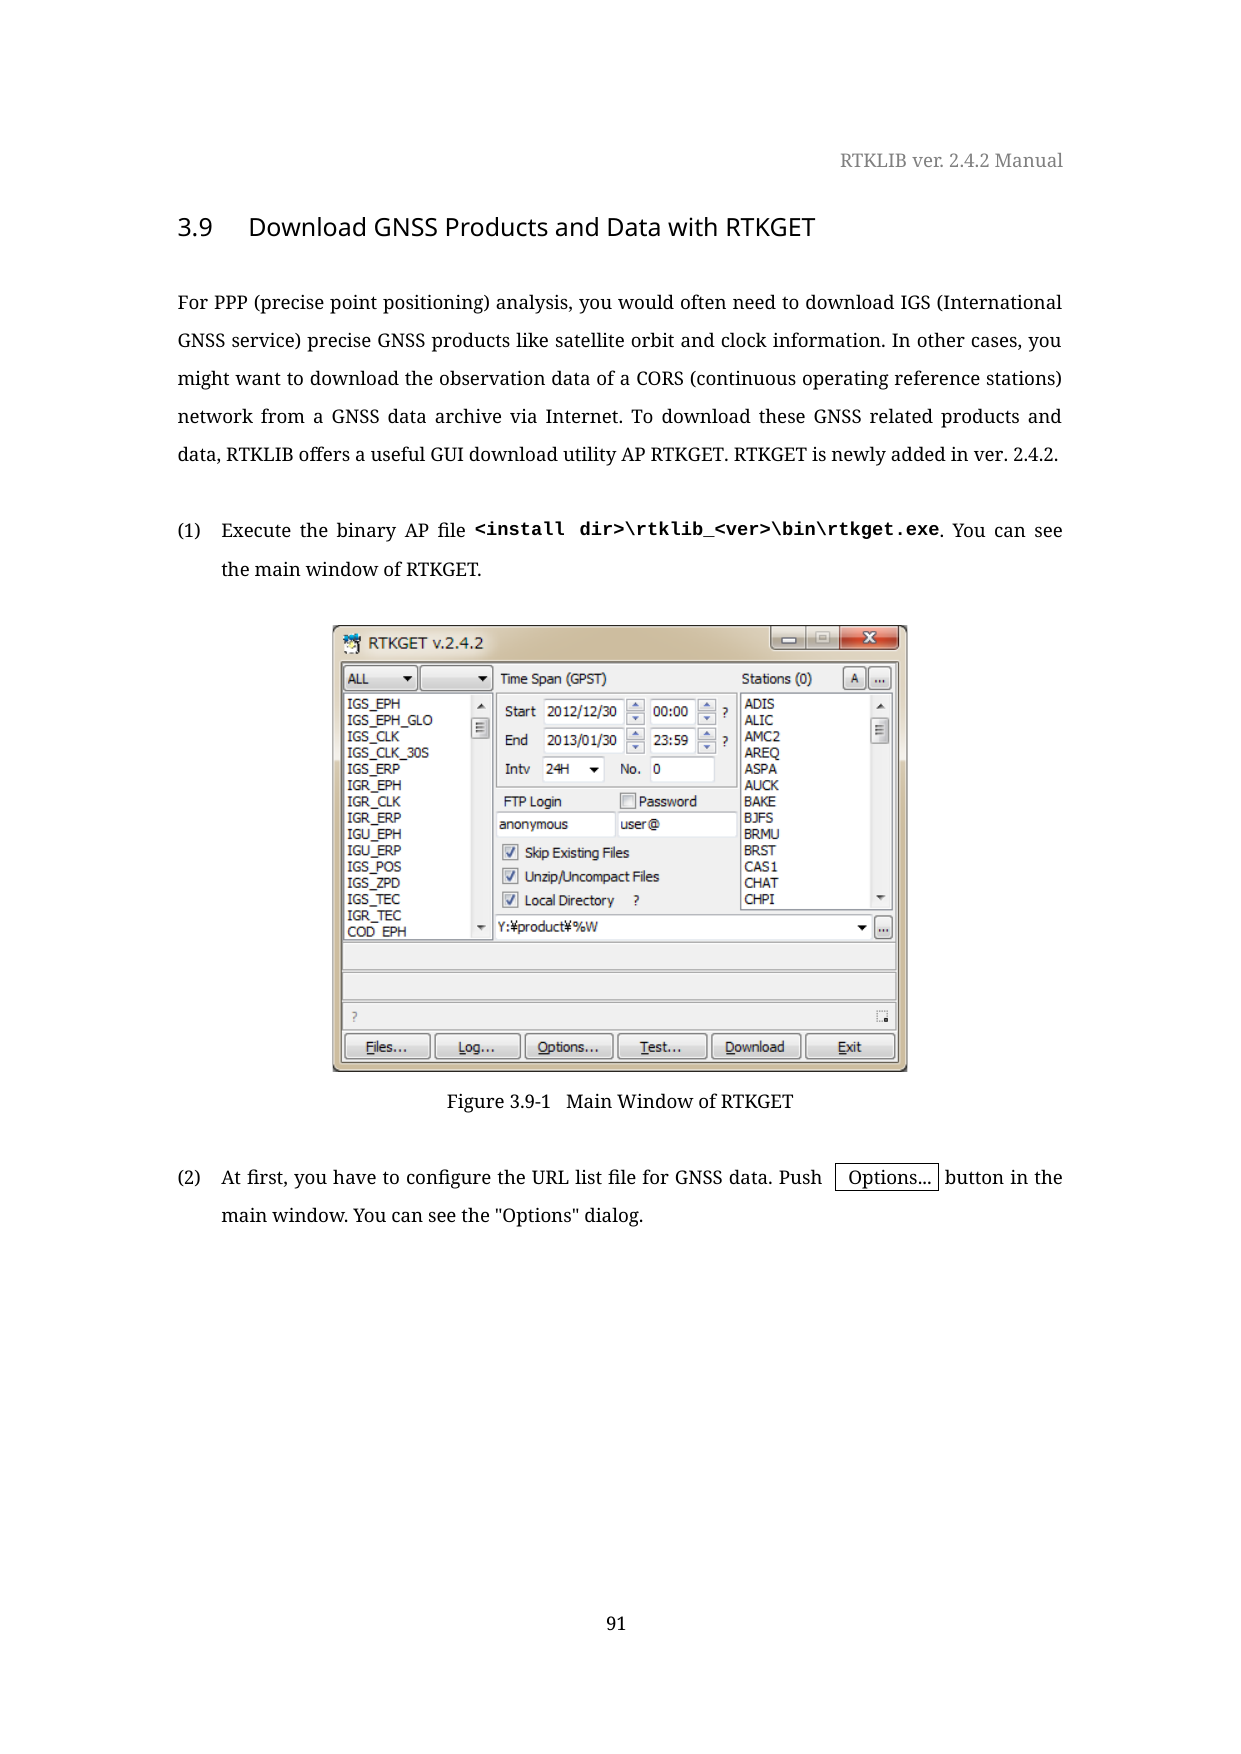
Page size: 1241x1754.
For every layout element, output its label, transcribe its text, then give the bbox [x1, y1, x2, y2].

text For PPP (precise point positioning) analysis, you would often need to download IGS (International GNSS service) precise GNSS products like satellite orbit and clock information. In other cases, you might want to download the observation data of a CORS (continuous operating reference stations) network from a GNSS data archive via Internet. To download these GNSS related products and data, RTKLIB offers a useful GUI download utility AP RTKGET. RTKGET is newly added in ver. 2.4.2. [177, 283, 1063, 473]
list At first, you have to configure the URL list file for GNSS data. Push Options... button in the main window. You can see the "Options" dialog. [177, 1158, 1063, 1234]
subtitle 3.9 Download GNSS Products and Data with RTKGET [177, 207, 1063, 245]
text Figure 3.9-1 Main Window of RTKGET [177, 1082, 1063, 1120]
list Execute the binary AP file <install dir>\rtklib_<ver>\bin\rtkget.exe. You can see the main window of RTKGET. [177, 512, 1063, 588]
picture [332, 625, 908, 1072]
